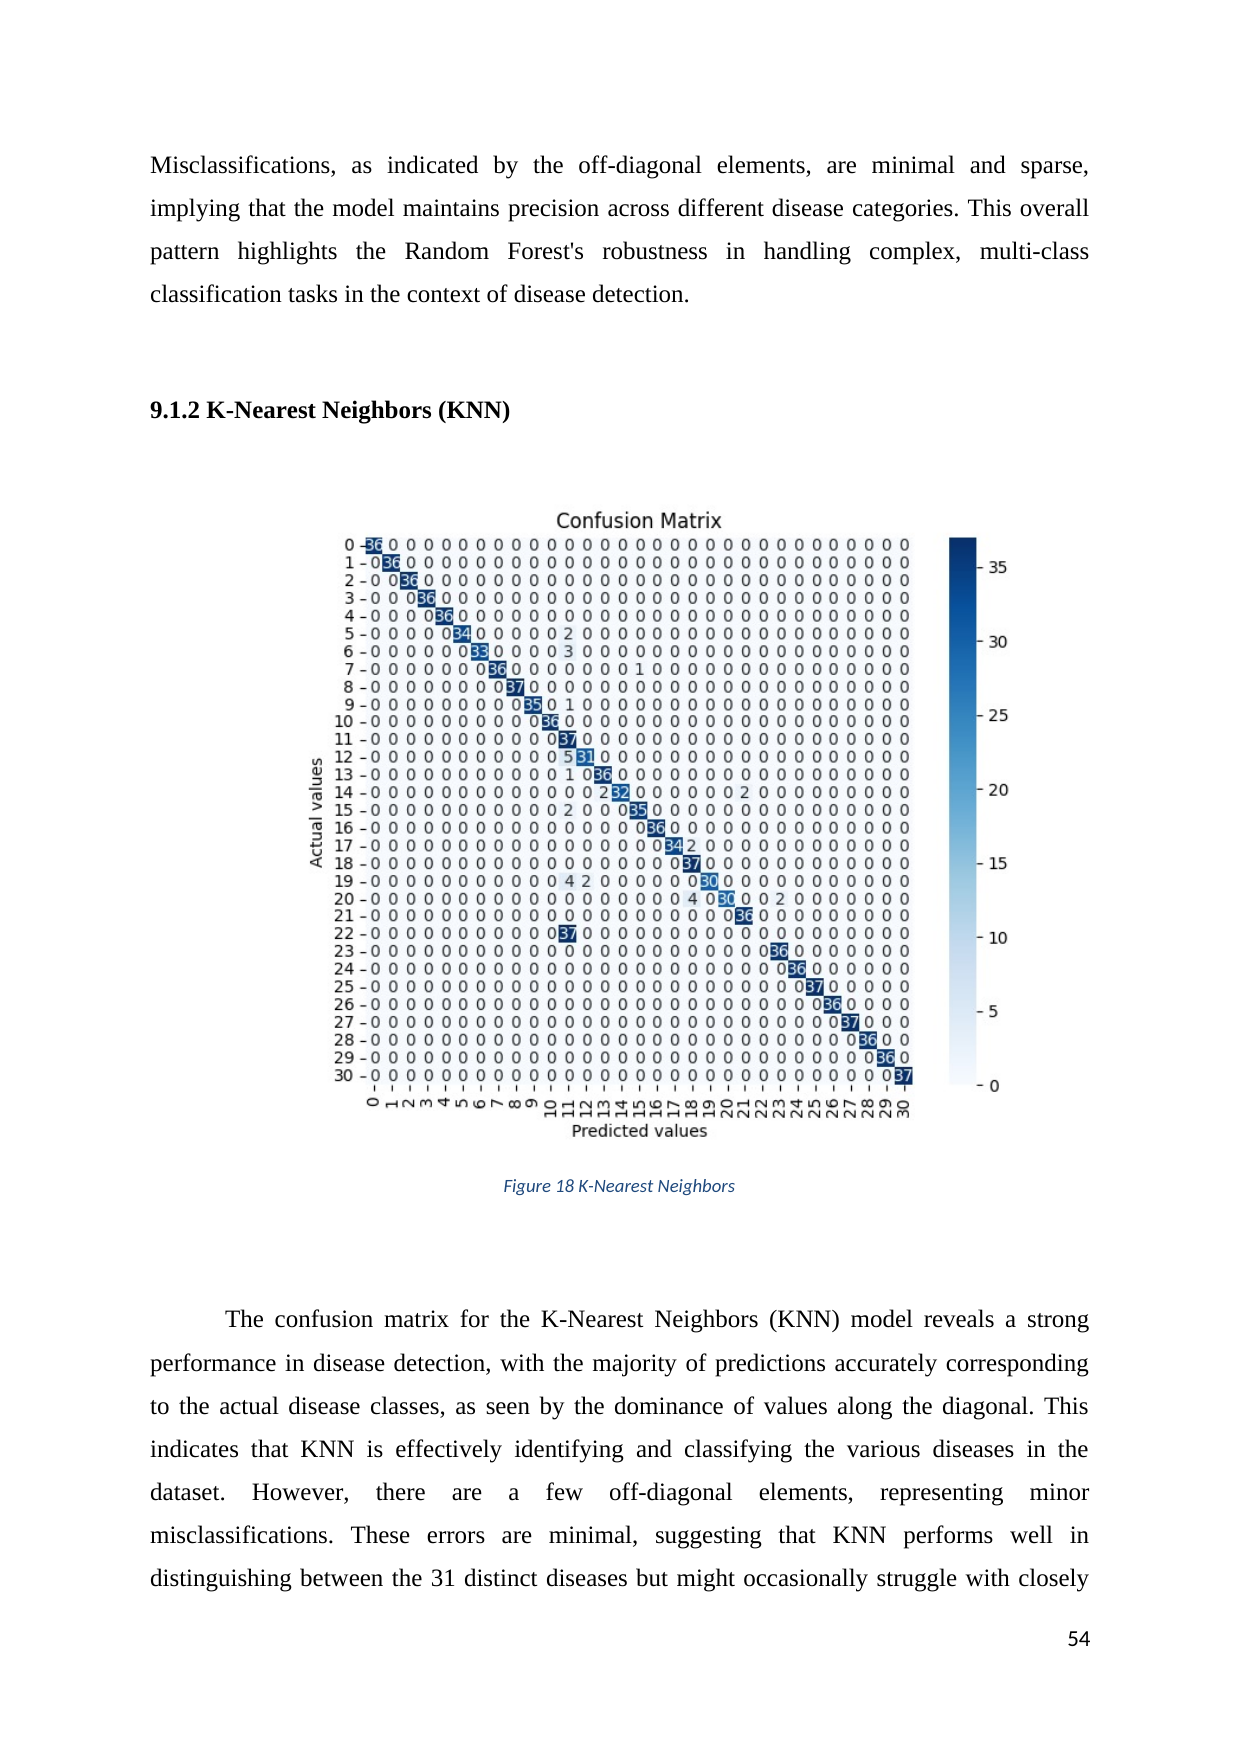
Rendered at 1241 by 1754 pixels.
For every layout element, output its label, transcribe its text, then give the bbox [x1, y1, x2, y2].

text 9.1.2 K-Nearest Neighbors (KNN) [150, 395, 1090, 423]
text Figure 18 K-Nearest Neighbors [150, 1174, 1090, 1197]
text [150, 1304, 1090, 1592]
picture [290, 495, 1025, 1144]
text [150, 150, 1090, 308]
